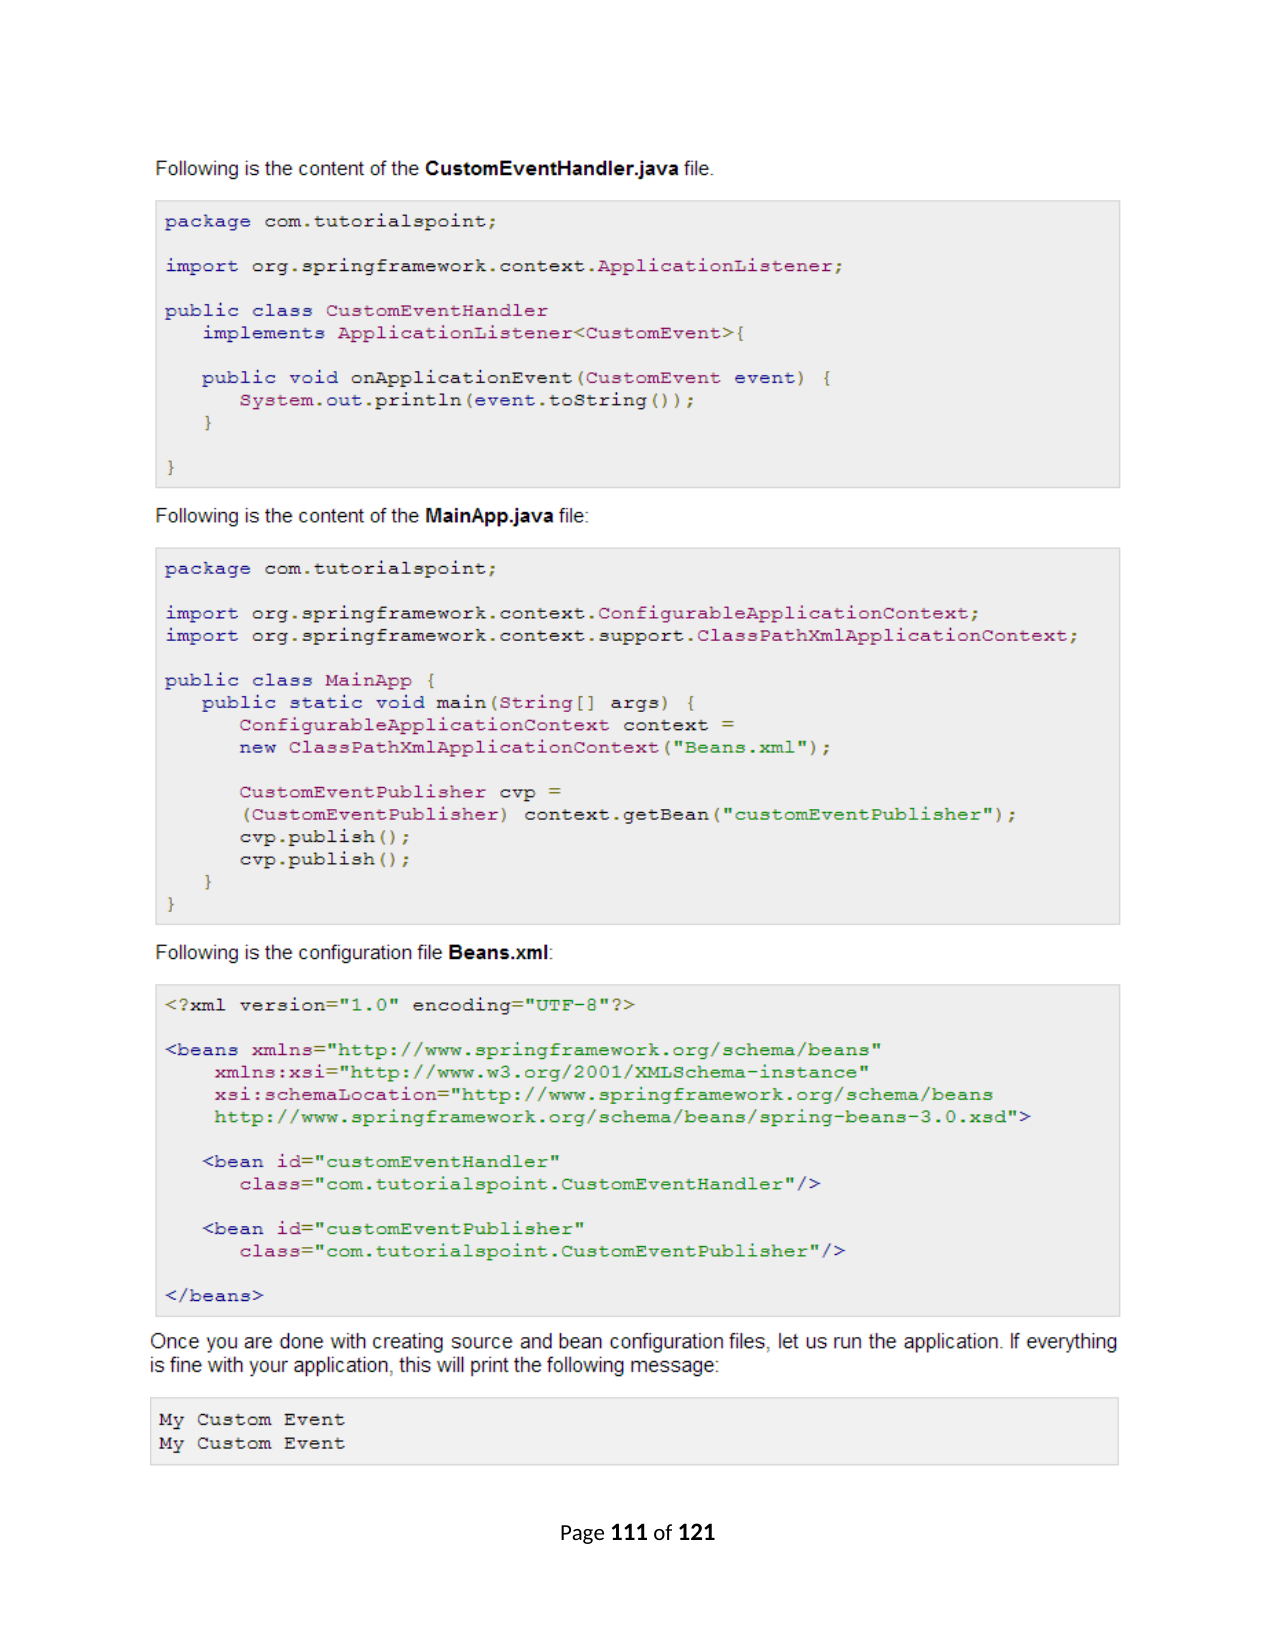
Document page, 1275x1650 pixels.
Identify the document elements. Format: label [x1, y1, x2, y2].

picture [150, 150, 1125, 1325]
picture [150, 1330, 1125, 1474]
